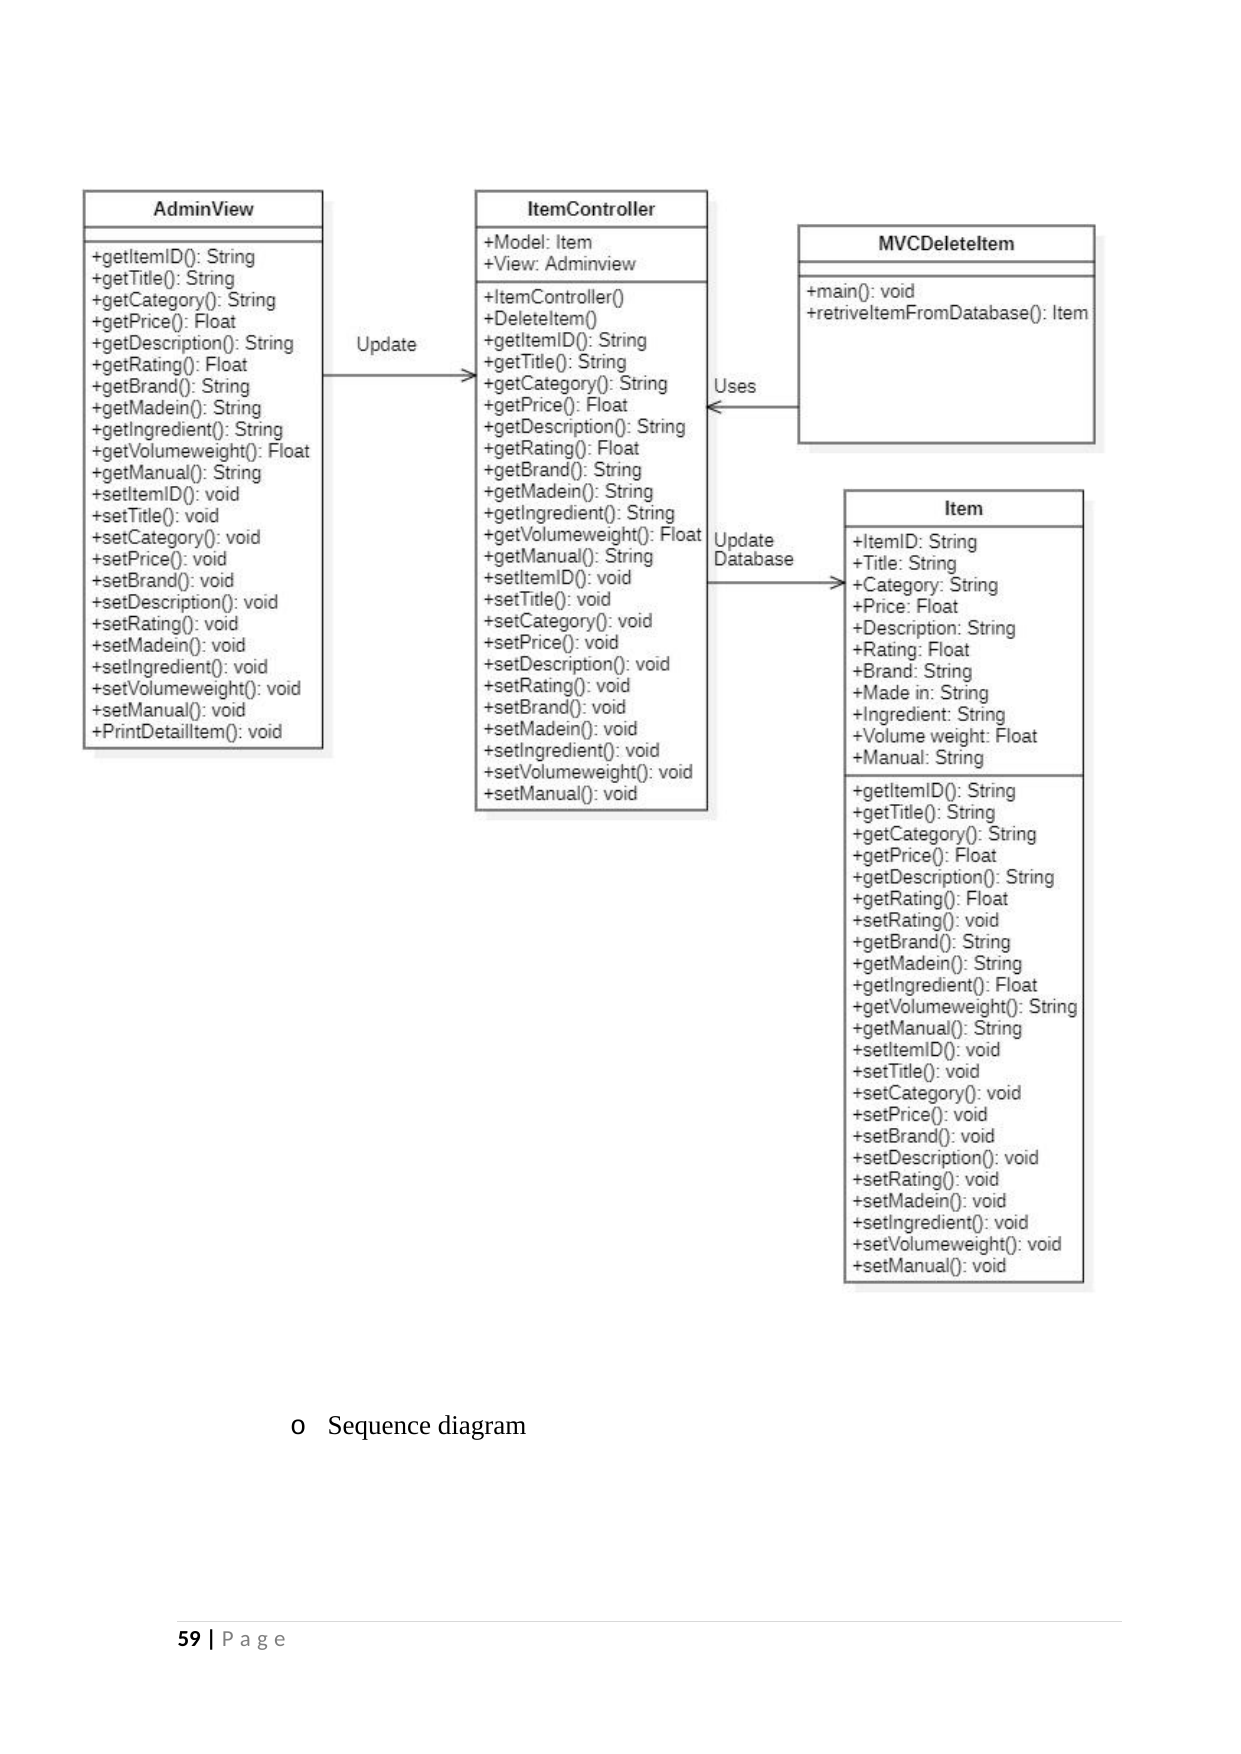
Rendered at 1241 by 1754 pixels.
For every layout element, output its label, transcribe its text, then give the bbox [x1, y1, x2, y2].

picture [70, 177, 1152, 1340]
list Sequence diagram [290, 1409, 1122, 1443]
